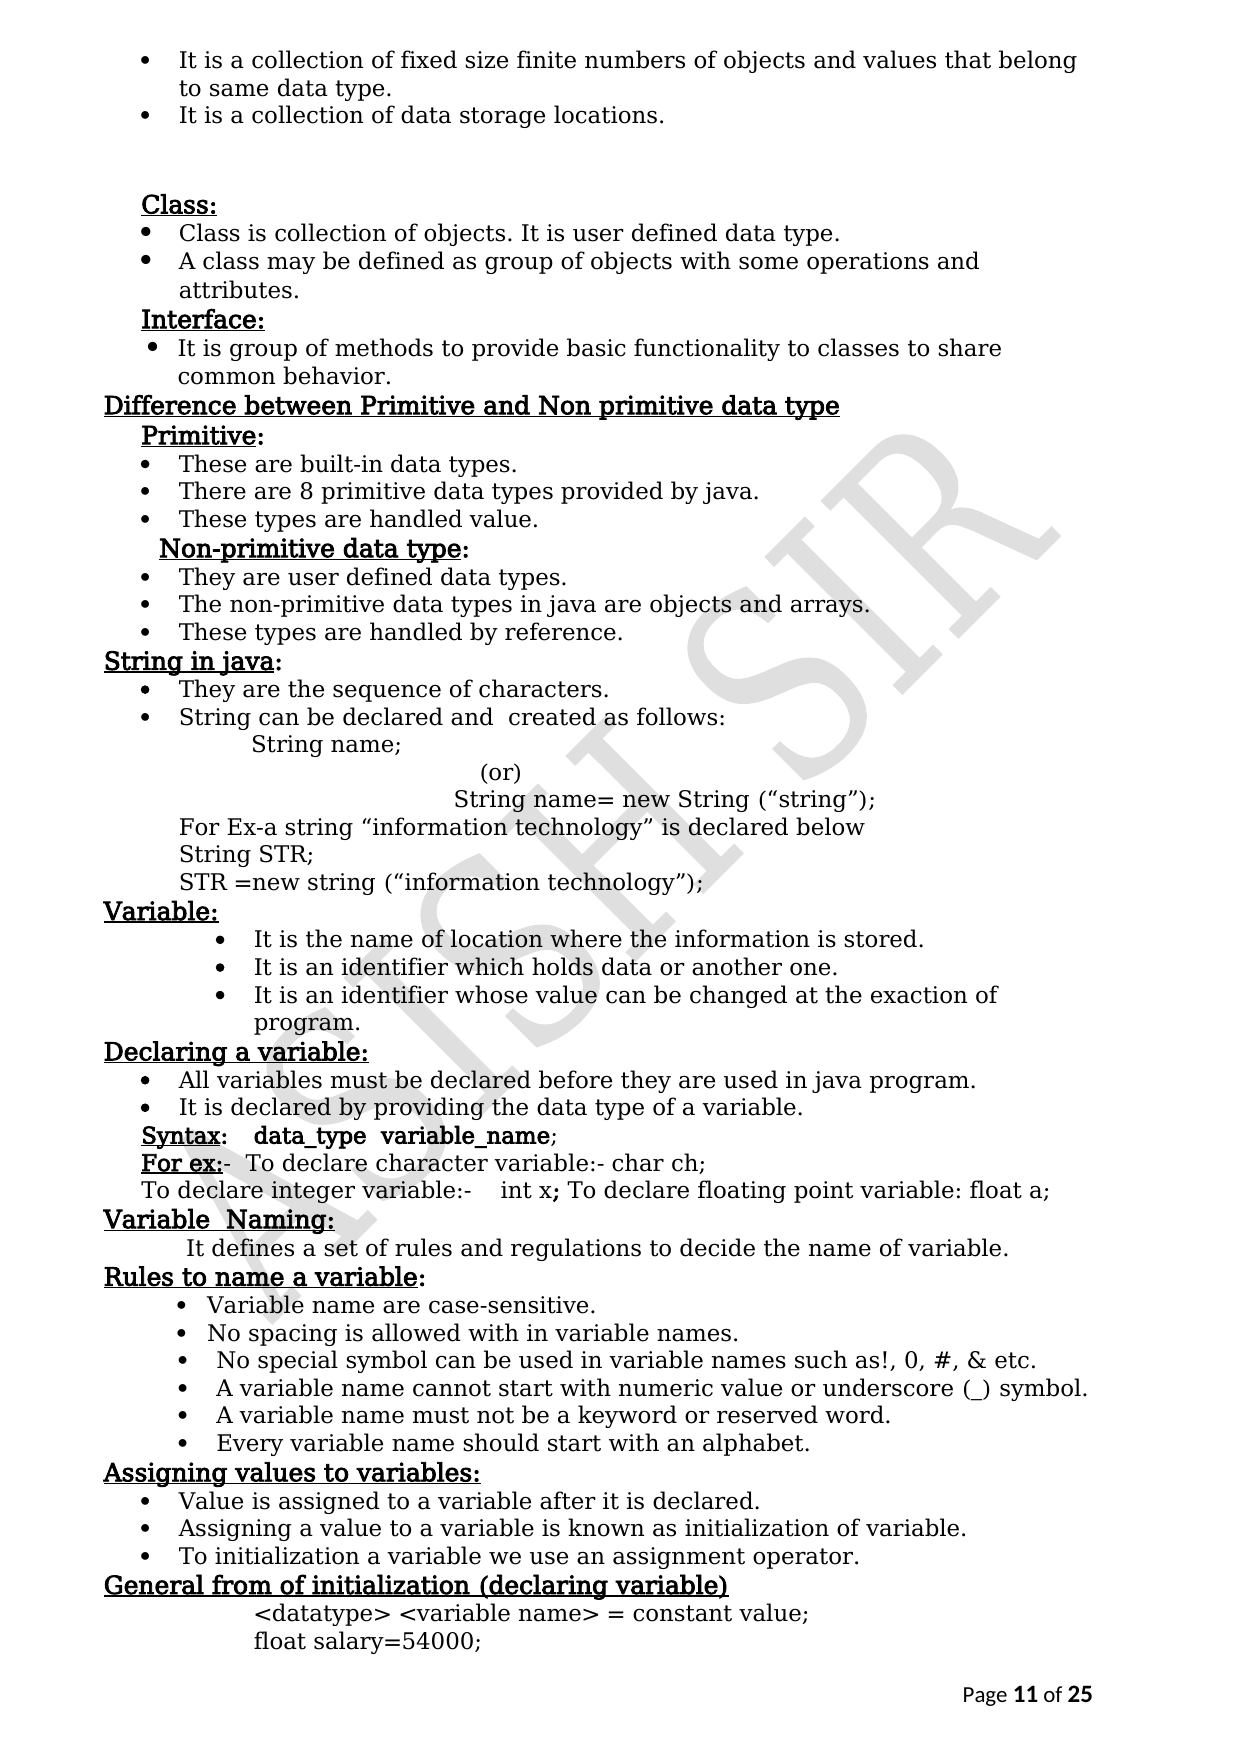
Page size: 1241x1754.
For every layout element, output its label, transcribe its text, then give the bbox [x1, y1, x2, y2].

text Declaring a variable: [103, 1036, 1093, 1066]
list They are the sequence of characters. [141, 675, 1093, 703]
text float salary=54000; [253, 1627, 1093, 1654]
text <datatype> <variable name> = constant value; [253, 1599, 1093, 1627]
text For ex:- To declare character variable:- char ch; [141, 1148, 1093, 1176]
text Variable: [103, 895, 1093, 925]
text Class: [141, 188, 1093, 218]
list All variables must be declared before they are used in java program. [141, 1066, 1093, 1093]
list There are 8 primitive data types provided by java. [141, 477, 1093, 504]
list It is an identifier whose value can be changed at the exaction of program. [216, 980, 1093, 1036]
list String can be declared and created as follows: [141, 703, 1093, 730]
list These types are handled value. [141, 504, 1093, 532]
list To initialization a variable we use an assignment operator. [141, 1542, 1093, 1569]
list The non-primitive data types in java are objects and arrays. [141, 590, 1093, 617]
list It is an identifier which holds data or another one. [216, 953, 1093, 980]
text Non-primitive data type: [103, 532, 1093, 562]
list No spacing is allowed with in variable names. [177, 1318, 1093, 1346]
list STR =new string (“information technology”); [178, 868, 1093, 895]
text To declare integer variable:- int x; To declare floating point variable: float a; [141, 1176, 1093, 1203]
list It is the name of location where the information is stored. [216, 925, 1093, 953]
list Assigning a value to a variable is known as initialization of variable. [141, 1514, 1093, 1542]
list String STR; [178, 840, 1093, 868]
text String in java: [103, 645, 1093, 675]
text Primitive: [103, 419, 1093, 449]
list (or) [178, 758, 1093, 785]
list String name; [178, 730, 1093, 758]
list No special symbol can be used in variable names such as!, 0, #, & etc. [178, 1346, 1093, 1373]
text Rules to name a variable: [103, 1261, 1093, 1291]
text Assigning values to variables: [103, 1456, 1093, 1486]
list It is group of methods to provide basic functionality to classes to share common behavior. [148, 333, 1093, 389]
list Class is collection of objects. It is user defined data type. [141, 218, 1093, 247]
text Variable Naming: [103, 1203, 1093, 1233]
list It is a collection of data storage locations. [141, 101, 1093, 128]
list A variable name cannot start with numeric value or underscore (_) symbol. [178, 1373, 1093, 1401]
list These types are handled by reference. [141, 617, 1093, 645]
list A class may be defined as group of objects with some operations and attributes. [141, 247, 1093, 303]
text Syntax: data_type variable_name; [141, 1121, 1093, 1148]
list For Ex-a string “information technology” is declared below [178, 813, 1093, 840]
list These are built-in data types. [141, 449, 1093, 477]
text General from of initialization (declaring variable) [103, 1569, 1093, 1599]
text It defines a set of rules and regulations to decide the name of variable. [103, 1233, 1093, 1261]
list A variable name must not be a keyword or reserved word. [178, 1401, 1093, 1429]
text Interface: [103, 303, 1093, 333]
text Difference between Primitive and Non primitive data type [103, 389, 1093, 419]
list It is a collection of fixed size finite numbers of objects and values that belong to same data type. [141, 46, 1093, 101]
list They are user defined data types. [141, 562, 1093, 590]
list It is declared by providing the data type of a variable. [141, 1093, 1093, 1121]
list String name= new String (“string”); [178, 785, 1093, 813]
list Every variable name should start with an alphabet. [178, 1429, 1093, 1456]
list Value is assigned to a variable after it is declared. [141, 1486, 1093, 1514]
list Variable name are case-sensitive. [177, 1291, 1093, 1318]
